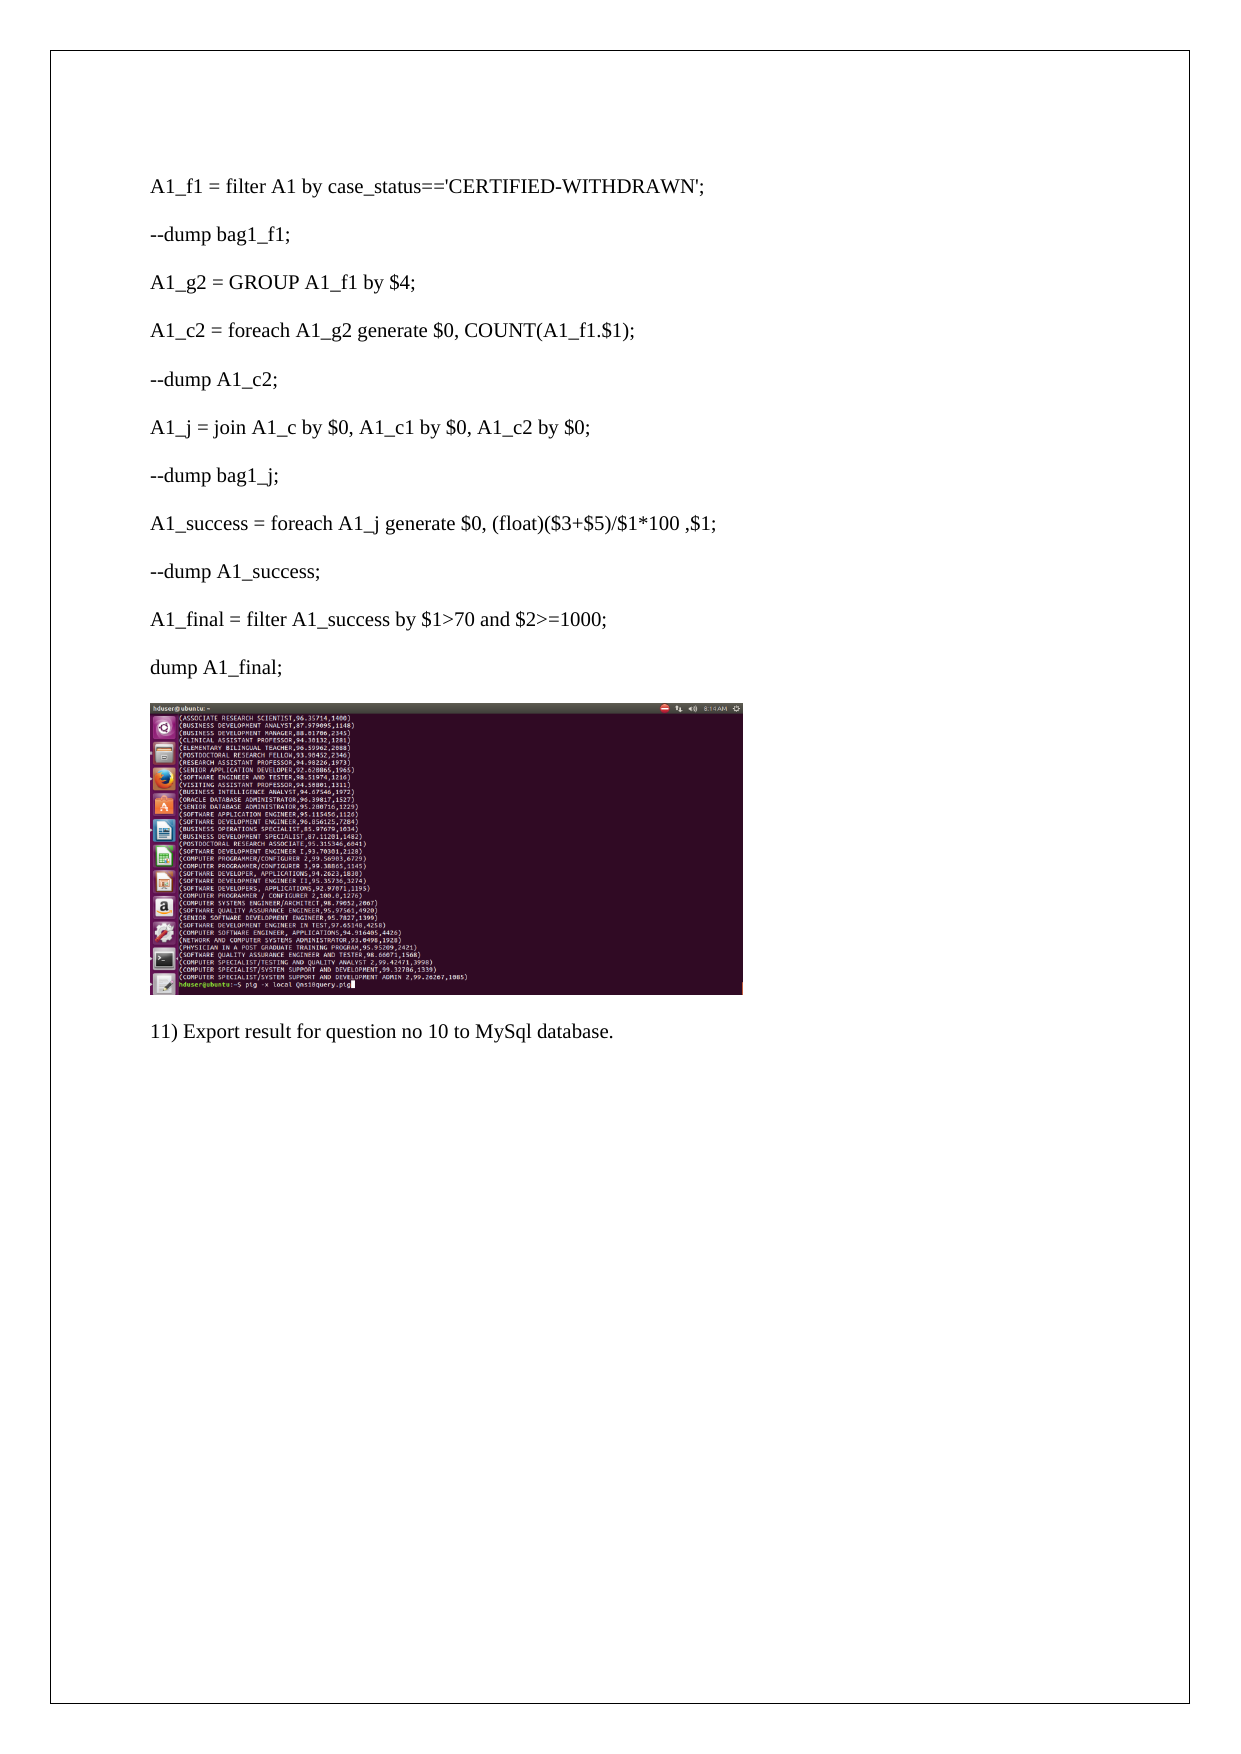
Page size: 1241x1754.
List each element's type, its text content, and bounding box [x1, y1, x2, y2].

text --dump bag1_f1; [150, 222, 1090, 246]
text A1_j = join A1_c by $0, A1_c1 by $0, A1_c2 by $0; [150, 415, 1090, 439]
text --dump A1_success; [150, 559, 1090, 583]
text A1_c2 = foreach A1_g2 generate $0, COUNT(A1_f1.$1); [150, 318, 1090, 342]
text A1_f1 = filter A1 by case_status=='CERTIFIED-WITHDRAWN'; [150, 174, 1090, 198]
text dump A1_final; [150, 655, 1090, 679]
picture [150, 703, 743, 995]
text --dump bag1_j; [150, 463, 1090, 487]
text A1_final = filter A1_success by $1>70 and $2>=1000; [150, 607, 1090, 631]
text A1_success = foreach A1_j generate $0, (float)($3+$5)/$1*100 ,$1; [150, 511, 1090, 535]
text --dump A1_c2; [150, 367, 1090, 391]
text A1_g2 = GROUP A1_f1 by $4; [150, 270, 1090, 294]
text 11) Export result for question no 10 to MySql database. [150, 1019, 1090, 1043]
